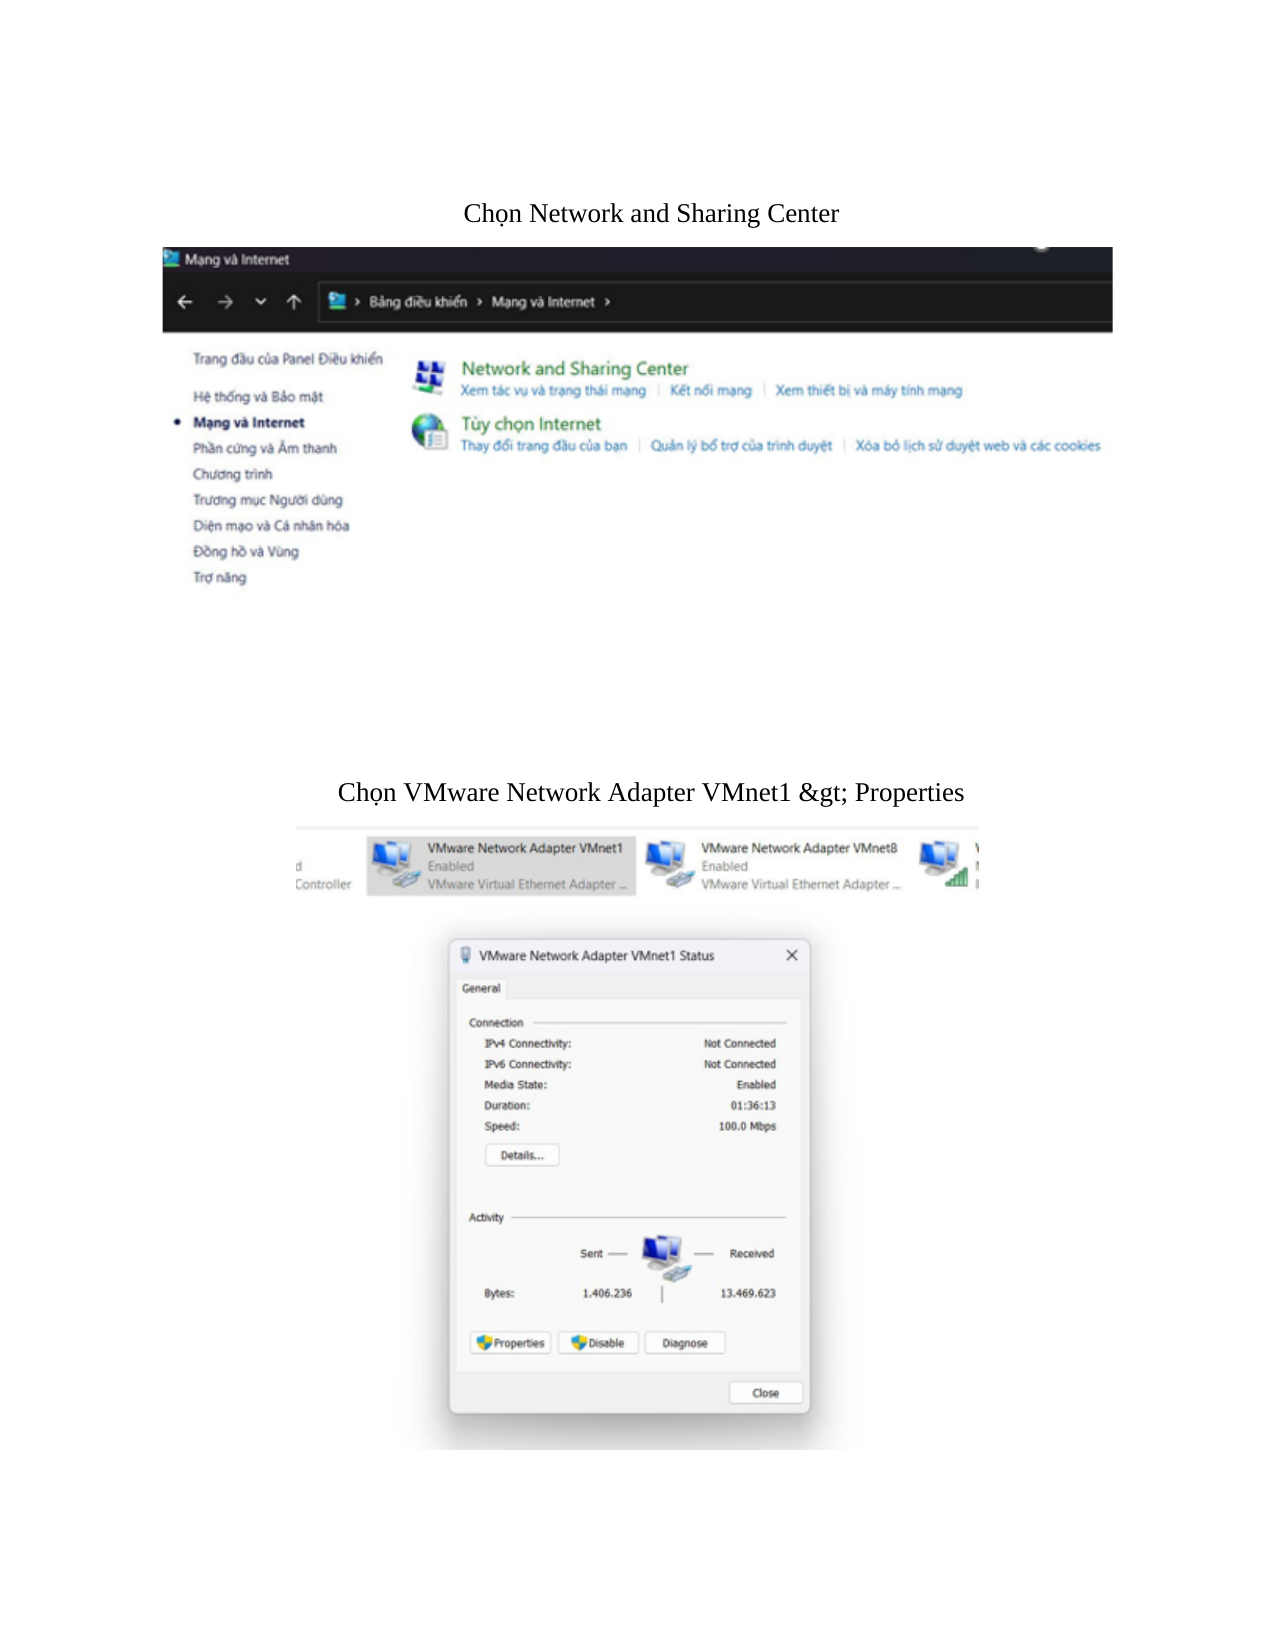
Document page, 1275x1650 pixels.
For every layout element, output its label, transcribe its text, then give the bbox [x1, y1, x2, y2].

picture [296, 826, 979, 1450]
picture [162, 247, 1113, 607]
text  Chọn VMware Network Adapter VMnet1 &gt; Properties [150, 776, 1125, 807]
text  Chọn Network and Sharing Center [150, 197, 1125, 228]
